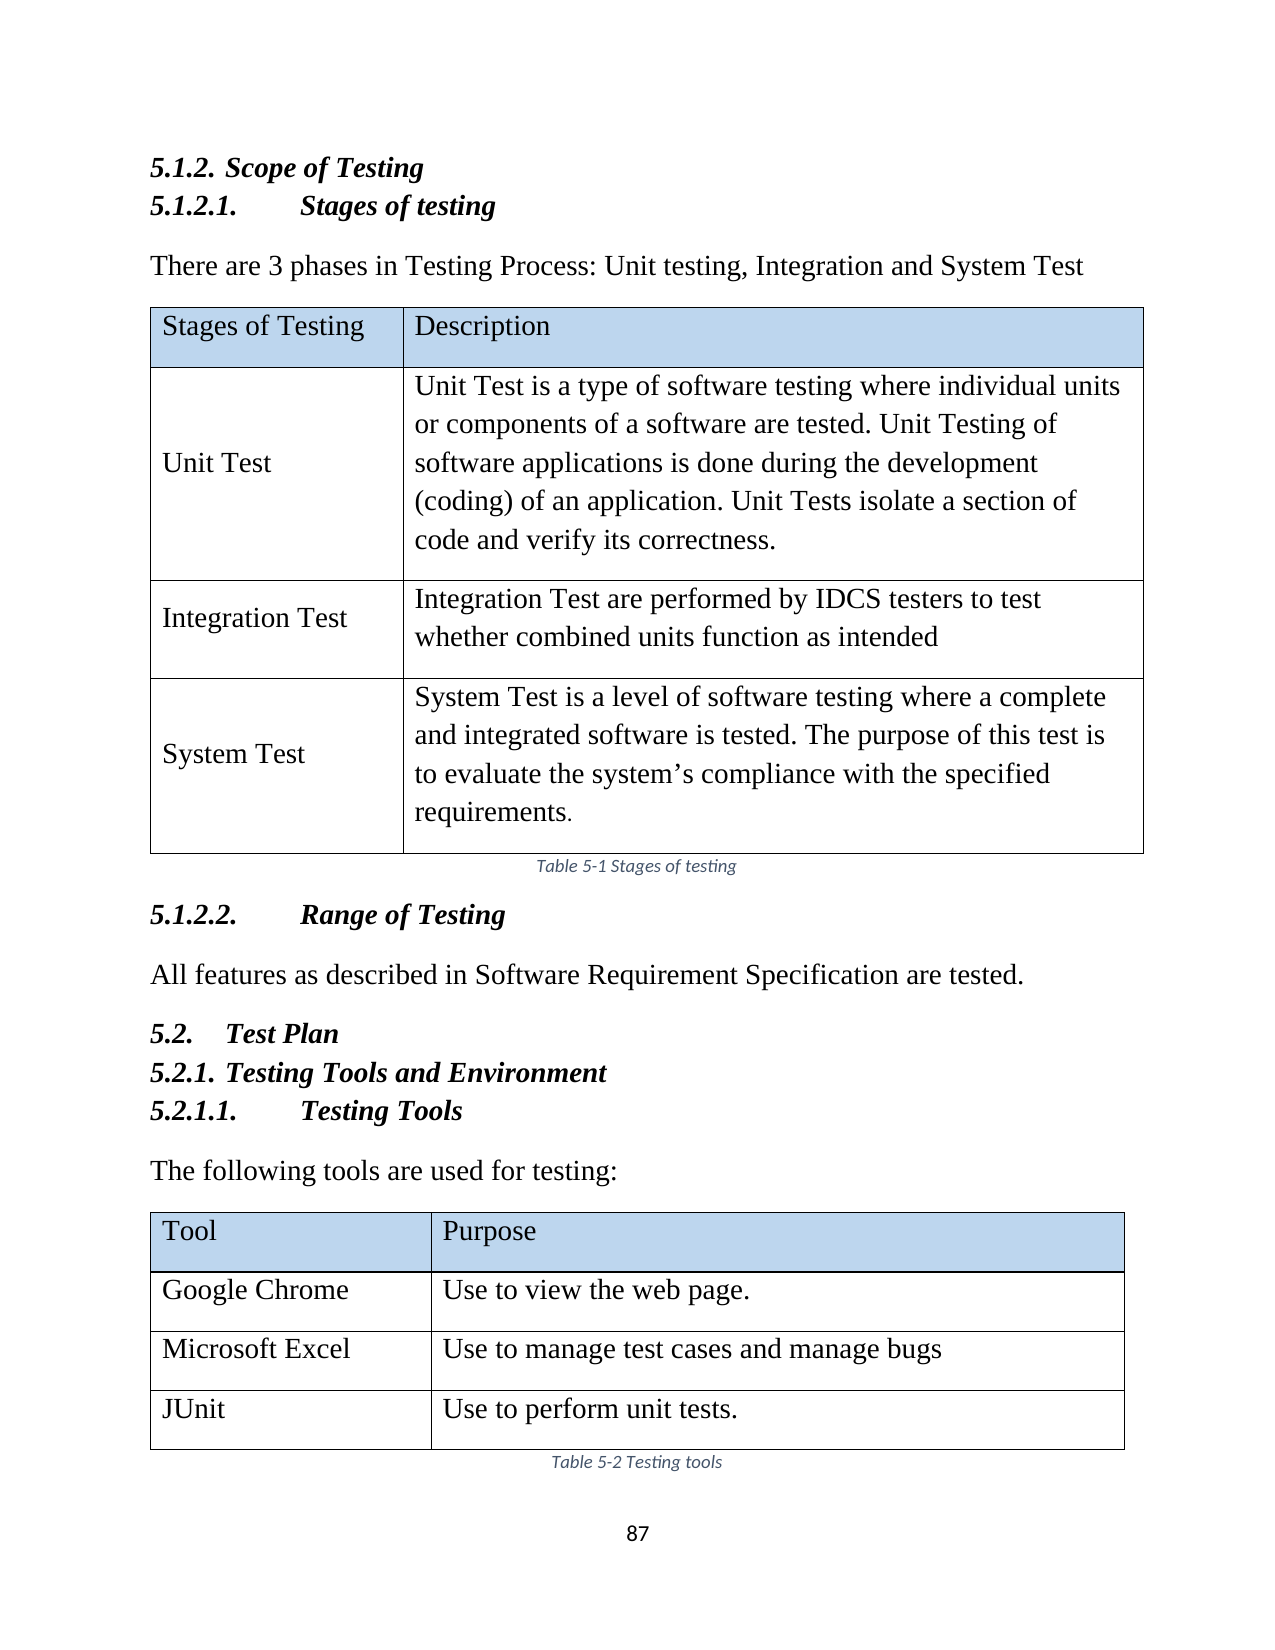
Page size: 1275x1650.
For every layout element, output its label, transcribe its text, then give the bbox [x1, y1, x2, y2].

list Test Plan [150, 1016, 1125, 1050]
table_header Tool [151, 1213, 431, 1271]
list Range of Testing [150, 897, 1125, 931]
table_cell Unit Test is a type of software testing where individual units or components of a software are tested. Unit Testing of software applications is done during the development (coding) of an application. Unit Tests isolate a section of code and verify its correctness. [404, 368, 1143, 580]
list Scope of Testing [150, 150, 1125, 183]
text Table 5-1 Stages of testing [150, 854, 1125, 877]
text The following tools are used for testing: [150, 1153, 1125, 1186]
table_cell Use to perform unit tests. [432, 1391, 1124, 1449]
text All features as described in Software Requirement Specification are tested. [150, 957, 1125, 990]
table_cell Google Chrome [151, 1273, 431, 1331]
table_cell Use to manage test cases and manage bugs [432, 1332, 1124, 1390]
table_cell Use to view the web page. [432, 1273, 1124, 1331]
list Stages of testing [150, 188, 1125, 222]
table_cell Microsoft Excel [151, 1332, 431, 1390]
table_header Description [404, 308, 1143, 367]
list Testing Tools and Environment [150, 1055, 1125, 1088]
table_cell Integration Test are performed by IDCS testers to test whether combined units function as intended [404, 581, 1143, 678]
table_cell System Test is a level of software testing where a complete and integrated software is tested. The purpose of this test is to evaluate the system’s compliance with the specified requirements. [404, 679, 1143, 853]
table_cell JUnit [151, 1391, 431, 1449]
table_header Purpose [432, 1213, 1124, 1271]
table_header Stages of Testing [151, 308, 403, 367]
text Table 5-2 Testing tools [150, 1450, 1125, 1473]
list Testing Tools [150, 1093, 1125, 1127]
table_cell Unit Test [151, 368, 403, 580]
table_cell System Test [151, 679, 403, 853]
text There are 3 phases in Testing Process: Unit testing, Integration and System Test [150, 248, 1125, 281]
table_cell Integration Test [151, 581, 403, 678]
